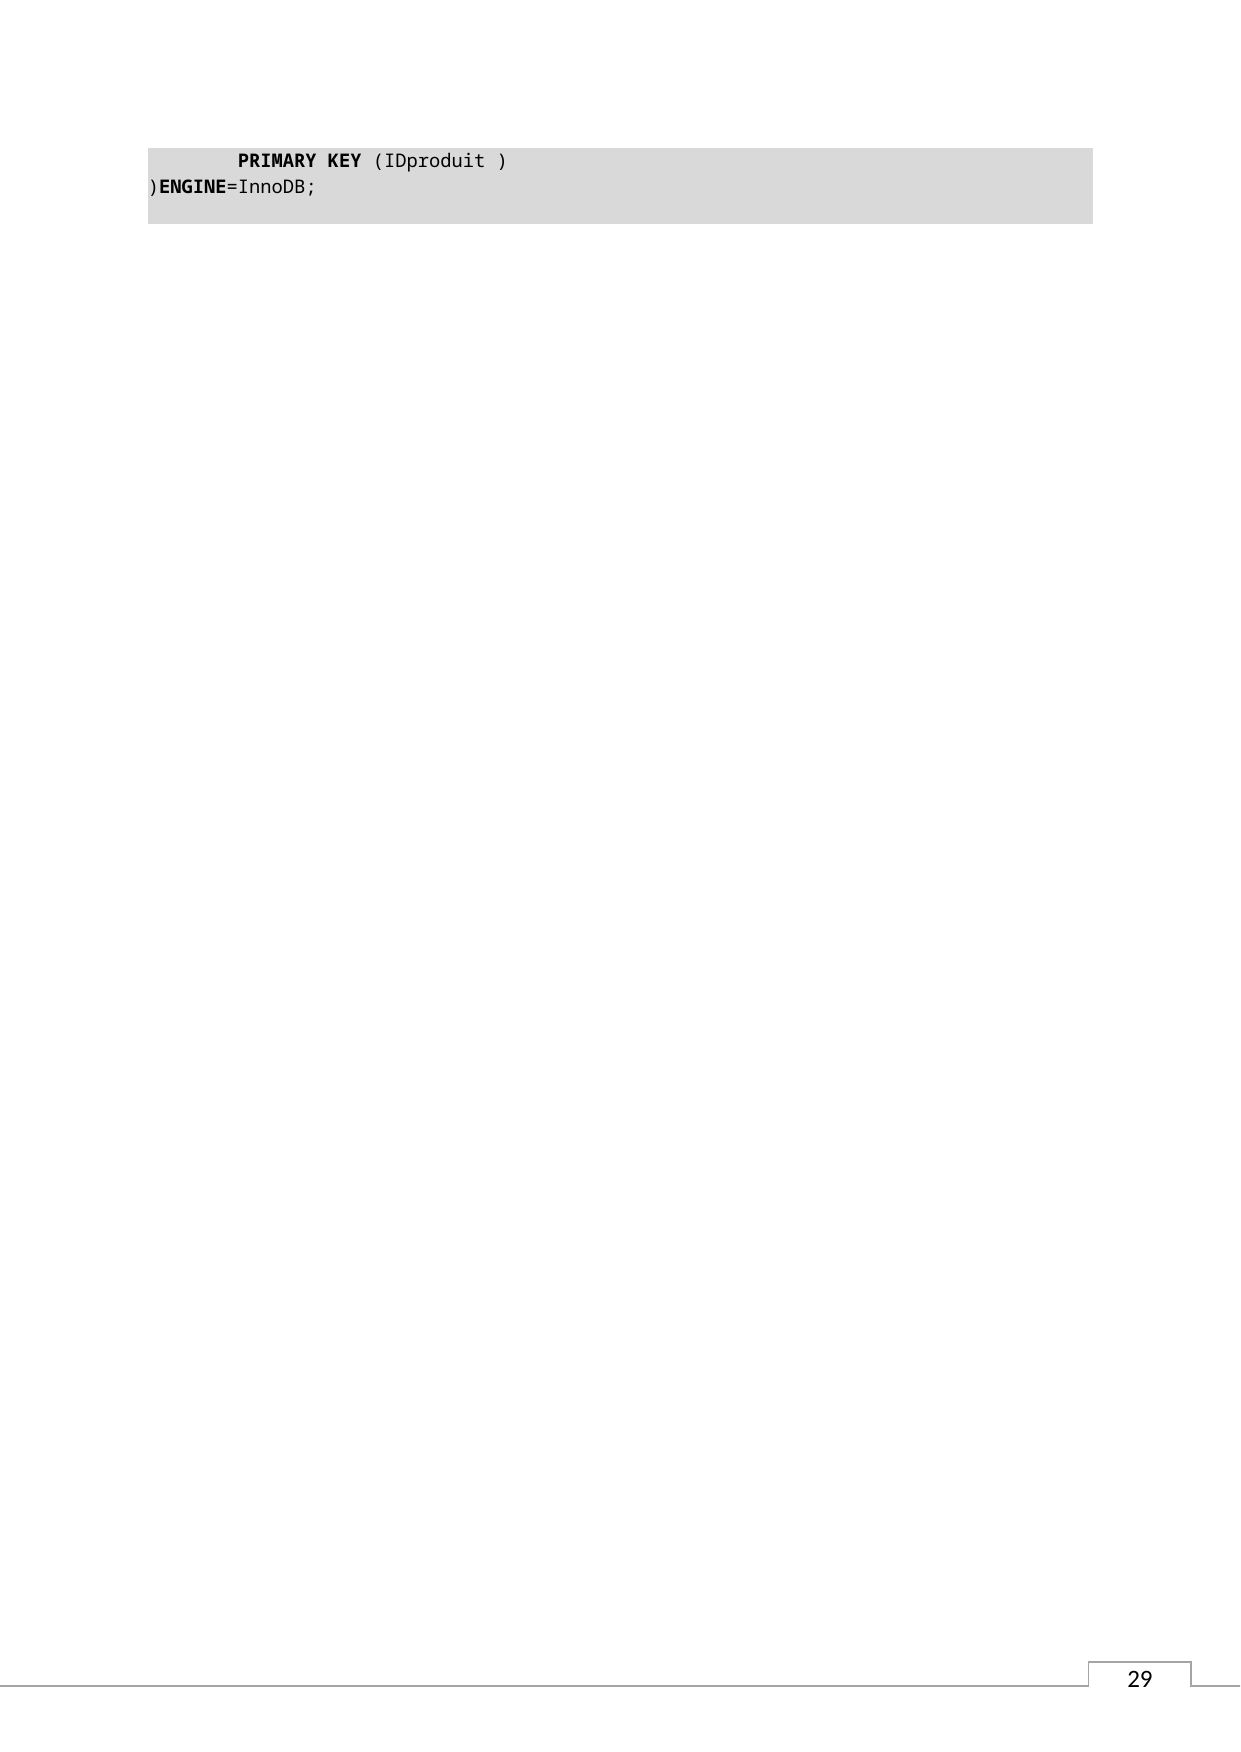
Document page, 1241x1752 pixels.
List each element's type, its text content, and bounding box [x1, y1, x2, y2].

text )ENGINE=InnoDB; [148, 173, 1093, 199]
text PRIMARY KEY (IDproduit ) [148, 148, 1093, 173]
